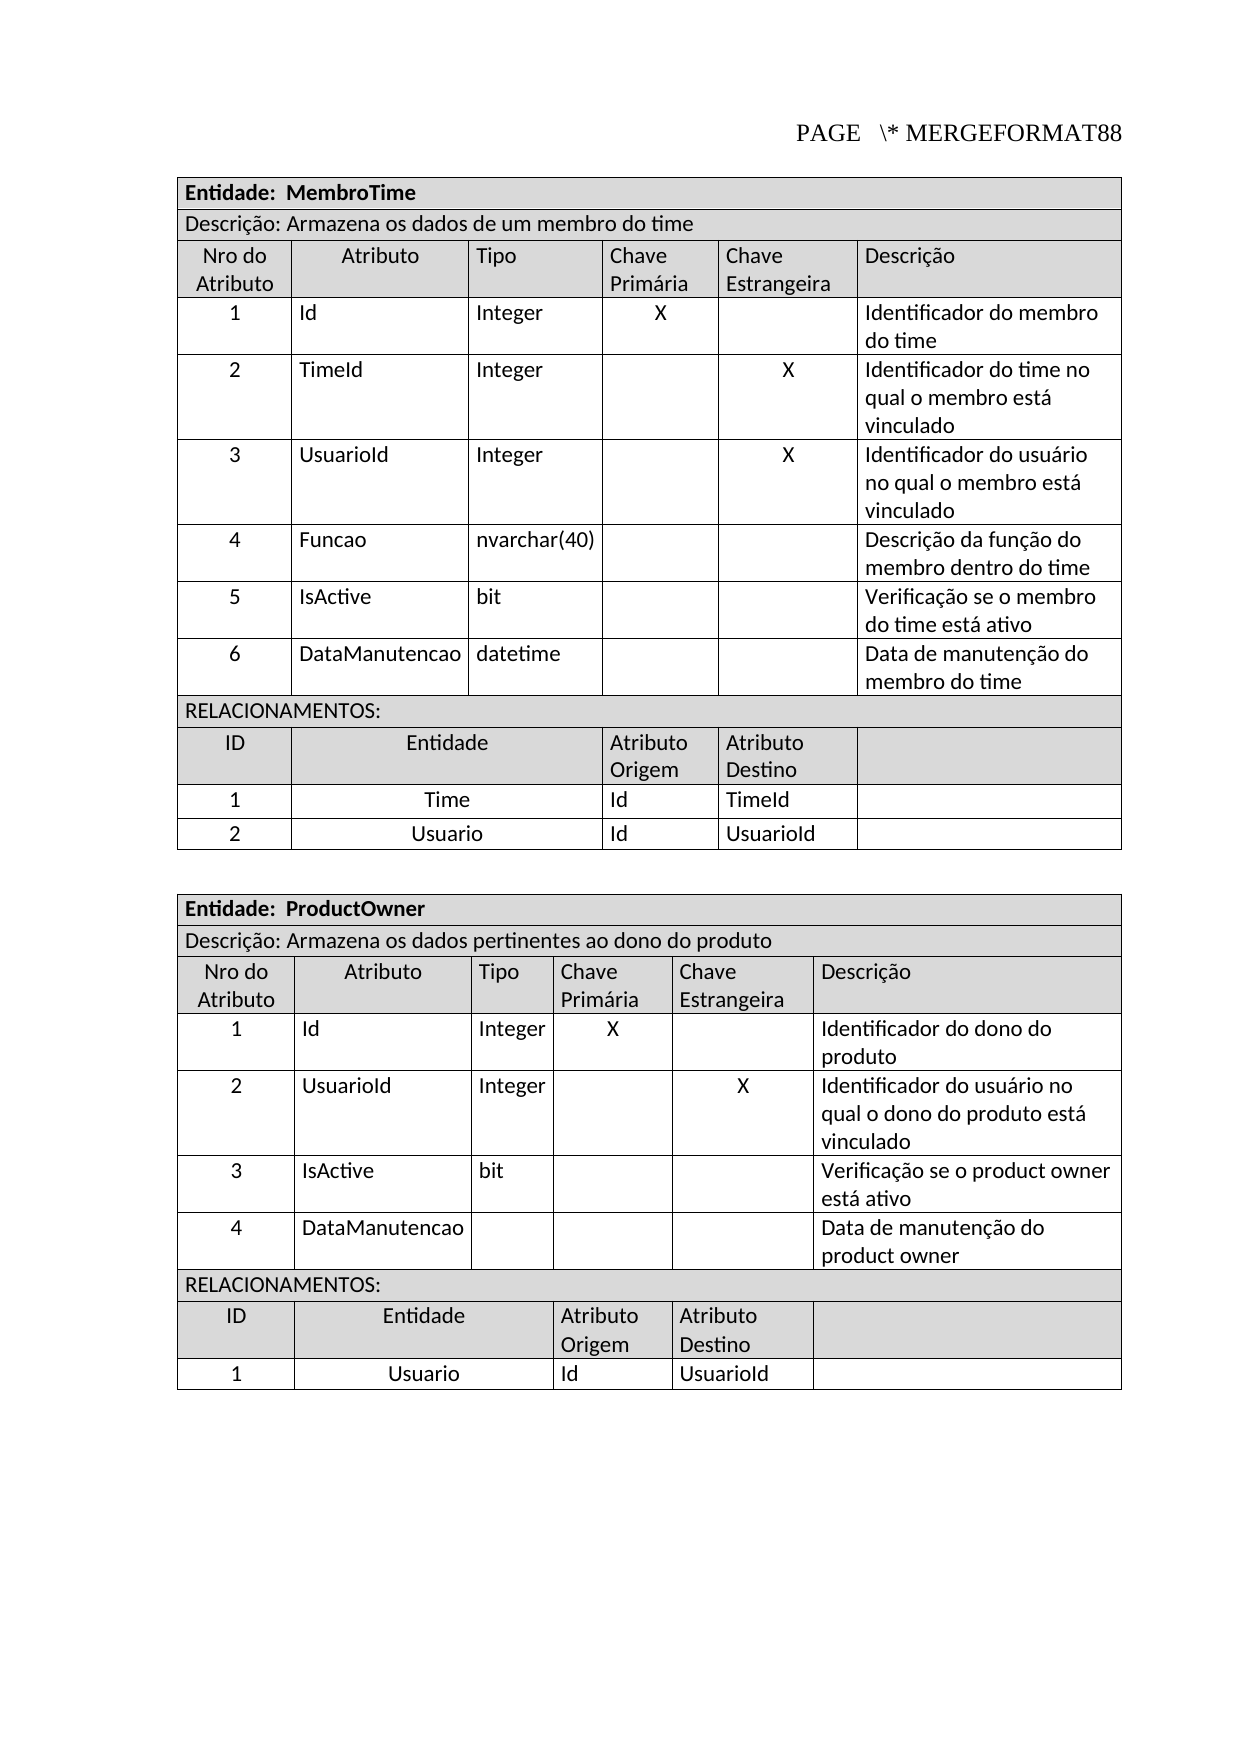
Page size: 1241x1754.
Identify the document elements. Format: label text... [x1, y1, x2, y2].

table_cell Verificação se o product owner está ativo [814, 1156, 1121, 1212]
table_cell Atributo [292, 241, 468, 297]
table_header Entidade: MembroTime [178, 178, 1121, 208]
table_cell Data de manutenção do membro do time [858, 639, 1121, 695]
table_cell Identificador do membro do time [858, 298, 1121, 354]
table_cell bit [469, 582, 602, 638]
table_cell Integer [472, 1014, 553, 1070]
table_cell X [719, 355, 857, 439]
table_cell [603, 525, 718, 581]
table_cell bit [472, 1156, 553, 1212]
table_cell Chave Estrangeira [719, 241, 857, 297]
table_cell 3 [178, 440, 291, 524]
table_cell Verificação se o membro do time está ativo [858, 582, 1121, 638]
table_cell Identificador do dono do produto [814, 1014, 1121, 1070]
table_cell [719, 639, 857, 695]
table_cell X [554, 1014, 672, 1070]
table_cell Chave Primária [603, 241, 718, 297]
table_cell Integer [469, 298, 602, 354]
table_cell [858, 785, 1121, 818]
table_cell 2 [178, 355, 291, 439]
table_cell Funcao [292, 525, 468, 581]
table_cell Atributo [295, 957, 471, 1013]
table_cell Tipo [472, 957, 553, 1013]
table_cell Atributo Origem [603, 728, 718, 784]
table_cell UsuarioId [292, 440, 468, 524]
table_cell Data de manutenção do product owner [814, 1213, 1121, 1269]
table_cell Entidade [295, 1302, 553, 1358]
table_cell Identificador do time no qual o membro está vinculado [858, 355, 1121, 439]
table_cell 5 [178, 582, 291, 638]
table_cell Integer [472, 1071, 553, 1155]
table_cell [603, 582, 718, 638]
table_cell [673, 1014, 813, 1070]
table_cell Usuario [295, 1359, 553, 1389]
table_cell [719, 298, 857, 354]
table_cell Descrição: Armazena os dados de um membro do time [178, 210, 1121, 240]
table_cell 4 [178, 525, 291, 581]
table_cell TimeId [719, 785, 857, 818]
table_cell Atributo Destino [719, 728, 857, 784]
table_cell [603, 639, 718, 695]
table_cell Atributo Destino [673, 1302, 813, 1358]
table_cell TimeId [292, 355, 468, 439]
table_cell RELACIONAMENTOS: [178, 1270, 1121, 1301]
table_cell [554, 1156, 672, 1212]
table_cell Descrição da função do membro dentro do time [858, 525, 1121, 581]
table_cell X [719, 440, 857, 524]
table_cell [858, 819, 1121, 849]
table_cell DataManutencao [295, 1213, 471, 1269]
table_cell Nro do Atributo [178, 957, 294, 1013]
table_cell Integer [469, 355, 602, 439]
table_cell nvarchar(40) [469, 525, 602, 581]
table_cell Id [603, 785, 718, 818]
table_cell UsuarioId [673, 1359, 813, 1389]
table_cell 4 [178, 1213, 294, 1269]
table_cell Chave Primária [554, 957, 672, 1013]
table_cell 2 [178, 819, 291, 849]
table_cell Chave Estrangeira [673, 957, 813, 1013]
table_cell 6 [178, 639, 291, 695]
table_cell Descrição: Armazena os dados pertinentes ao dono do produto [178, 926, 1121, 956]
table_cell DataManutencao [292, 639, 468, 695]
table_cell Atributo Origem [554, 1302, 672, 1358]
table_cell IsActive [295, 1156, 471, 1212]
table_cell Nro do Atributo [178, 241, 291, 297]
table_cell Tipo [469, 241, 602, 297]
table_cell Id [295, 1014, 471, 1070]
table_cell [858, 728, 1121, 784]
table_cell [719, 582, 857, 638]
table_cell X [603, 298, 718, 354]
table_cell Time [292, 785, 602, 818]
table_cell [554, 1071, 672, 1155]
table_cell [719, 525, 857, 581]
table_cell X [673, 1071, 813, 1155]
table_cell 1 [178, 785, 291, 818]
table_cell Entidade [292, 728, 602, 784]
table_cell 1 [178, 1014, 294, 1070]
table_cell [603, 440, 718, 524]
table_cell [472, 1213, 553, 1269]
table_cell Usuario [292, 819, 602, 849]
table_cell ID [178, 728, 291, 784]
table_cell 3 [178, 1156, 294, 1212]
table_cell IsActive [292, 582, 468, 638]
table_cell Id [603, 819, 718, 849]
table_cell [814, 1302, 1121, 1358]
table_cell Descrição [858, 241, 1121, 297]
table_cell UsuarioId [719, 819, 857, 849]
table_cell Id [292, 298, 468, 354]
table_cell [814, 1359, 1121, 1389]
table_cell UsuarioId [295, 1071, 471, 1155]
table_cell [673, 1213, 813, 1269]
table_cell Identificador do usuário no qual o dono do produto está vinculado [814, 1071, 1121, 1155]
table_cell ID [178, 1302, 294, 1358]
table_cell Id [554, 1359, 672, 1389]
table_cell Descrição [814, 957, 1121, 1013]
table_header Entidade: ProductOwner [178, 895, 1121, 925]
table_cell RELACIONAMENTOS: [178, 696, 1121, 727]
table_cell 1 [178, 1359, 294, 1389]
table_cell datetime [469, 639, 602, 695]
table_cell 2 [178, 1071, 294, 1155]
table_cell [603, 355, 718, 439]
table_cell [554, 1213, 672, 1269]
table_cell 1 [178, 298, 291, 354]
table_cell [673, 1156, 813, 1212]
table_cell Integer [469, 440, 602, 524]
table_cell Identificador do usuário no qual o membro está vinculado [858, 440, 1121, 524]
